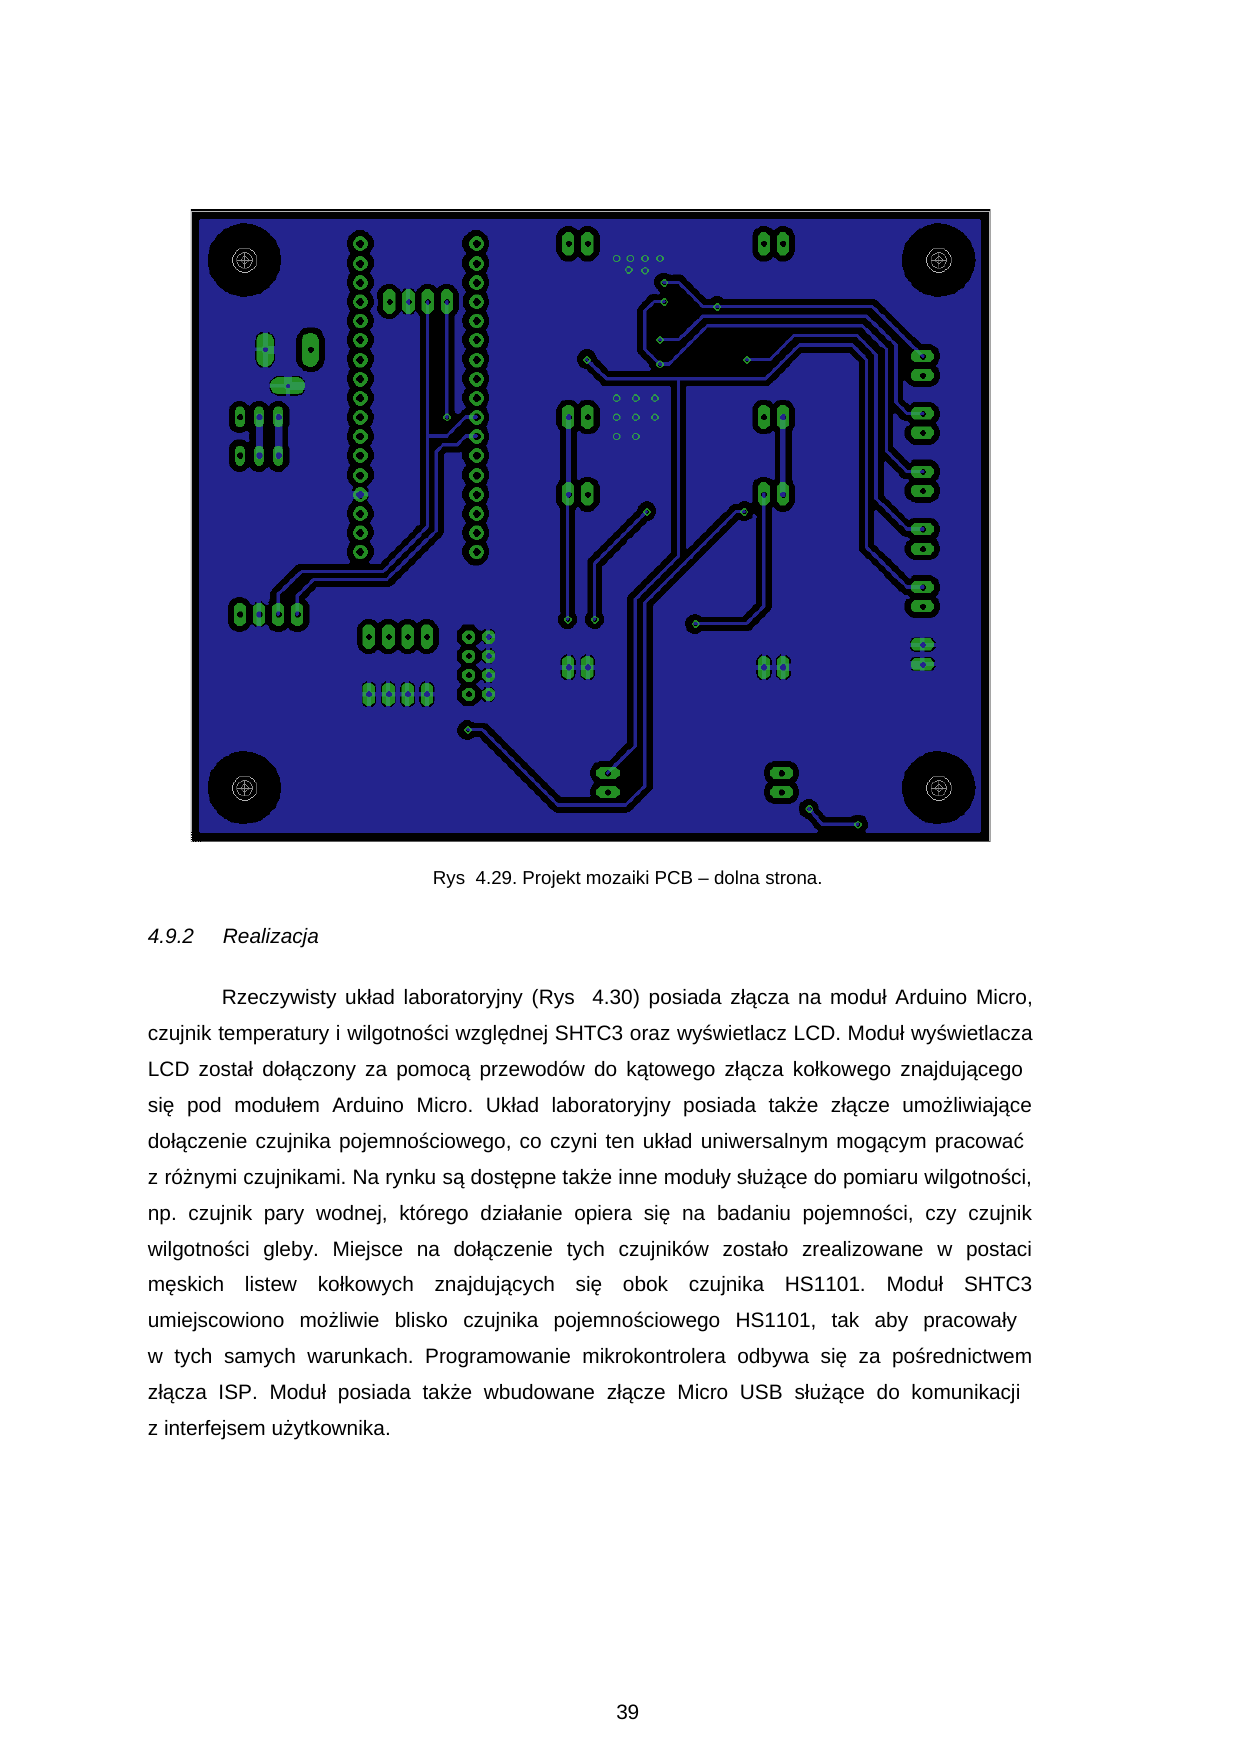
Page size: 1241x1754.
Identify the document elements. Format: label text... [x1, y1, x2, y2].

picture [190, 209, 991, 842]
subtitle Realizacja [148, 924, 1033, 948]
